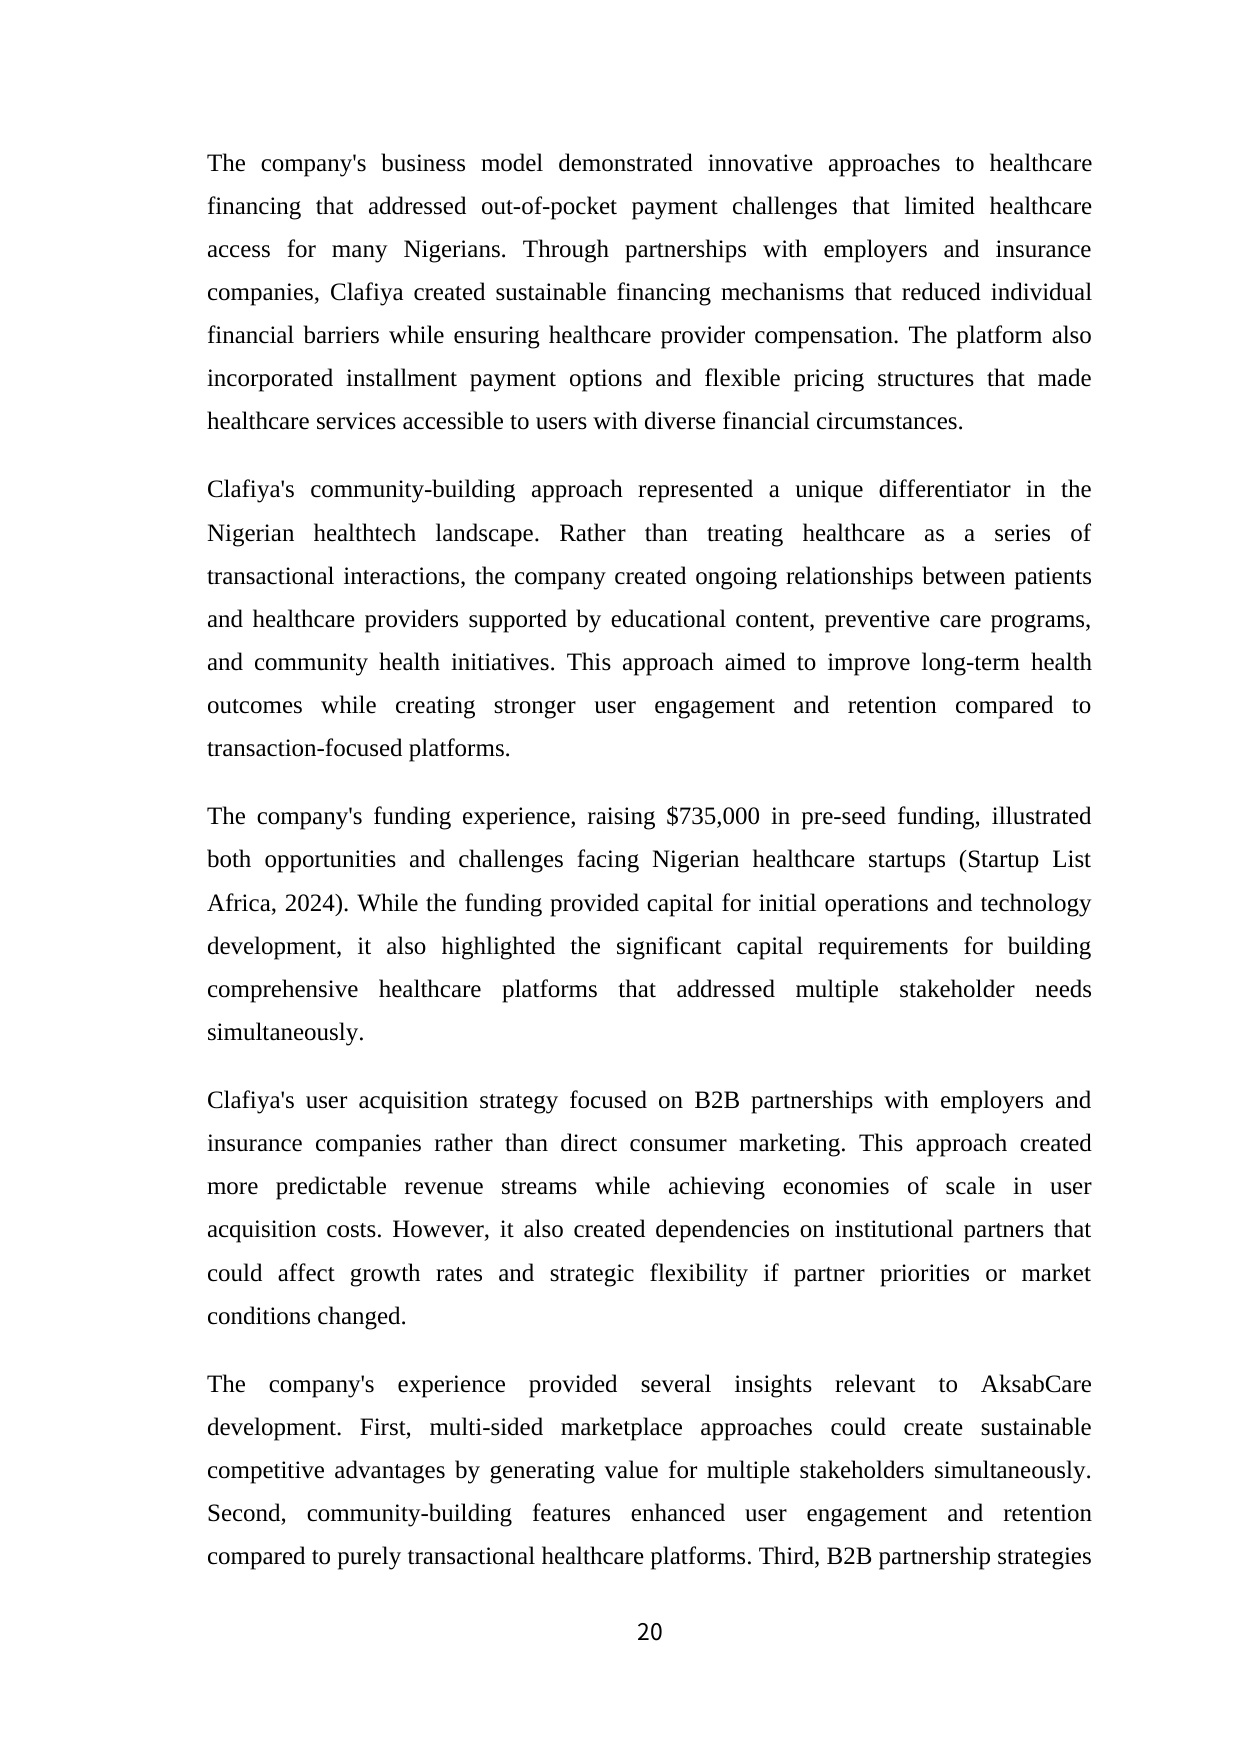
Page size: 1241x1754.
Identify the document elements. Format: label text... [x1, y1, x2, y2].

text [207, 1369, 1092, 1570]
text The company's business model demonstrated innovative approaches to healthcare financing that addressed out-of-pocket payment challenges that limited healthcare access for many Nigerians. Through partnerships with employers and insurance companies, Clafiya created sustainable financing mechanisms that reduced individual financial barriers while ensuring healthcare provider compensation. The platform also incorporated installment payment options and flexible pricing structures that made healthcare services accessible to users with diverse financial circumstances. [207, 148, 1092, 435]
text Clafiya's user acquisition strategy focused on B2B partnerships with employers and insurance companies rather than direct consumer marketing. This approach created more predictable revenue streams while achieving economies of scale in user acquisition costs. However, it also created dependencies on institutional partners that could affect growth rates and strategic flexibility if partner priorities or market conditions changed. [207, 1085, 1092, 1329]
text The company's funding experience, raising $735,000 in pre-seed funding, illustrated both opportunities and challenges facing Nigerian healthcare startups (Startup List Africa, 2024). While the funding provided capital for initial operations and technology development, it also highlighted the significant capital requirements for building comprehensive healthcare platforms that addressed multiple stakeholder needs simultaneously. [207, 801, 1092, 1046]
text Clafiya's community-building approach represented a unique differentiator in the Nigerian healthtech landscape. Rather than treating healthcare as a series of transactional interactions, the company created ongoing relationships between patients and healthcare providers supported by educational content, preventive care programs, and community health initiatives. This approach aimed to improve long-term health outcomes while creating stronger user engagement and retention compared to transaction-focused platforms. [207, 474, 1092, 762]
